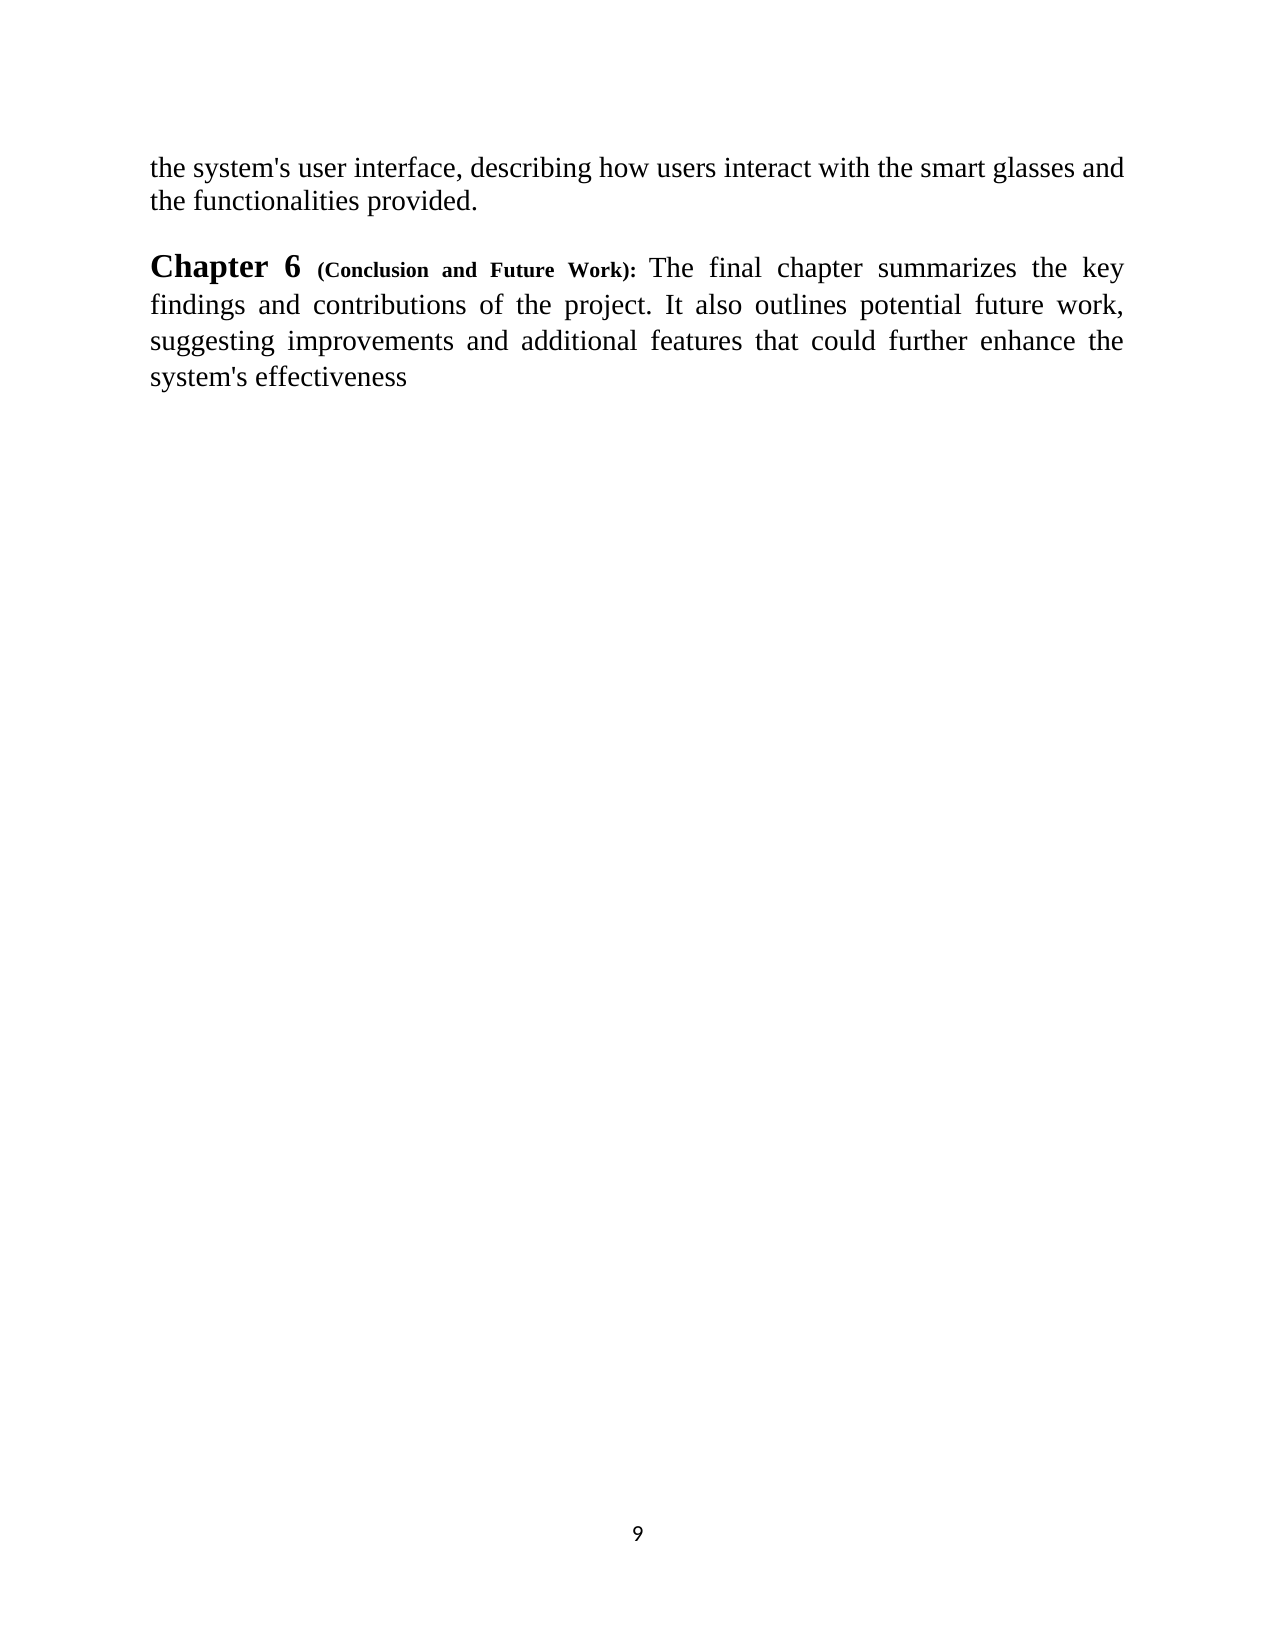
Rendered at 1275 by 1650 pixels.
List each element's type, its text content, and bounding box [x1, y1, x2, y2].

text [150, 150, 1125, 217]
text Chapter 6 (Conclusion and Future Work): The final chapter summarizes the key findings and contributions of the project. It also outlines potential future work, suggesting improvements and additional features that could further enhance the system's effectiveness [150, 246, 1125, 393]
